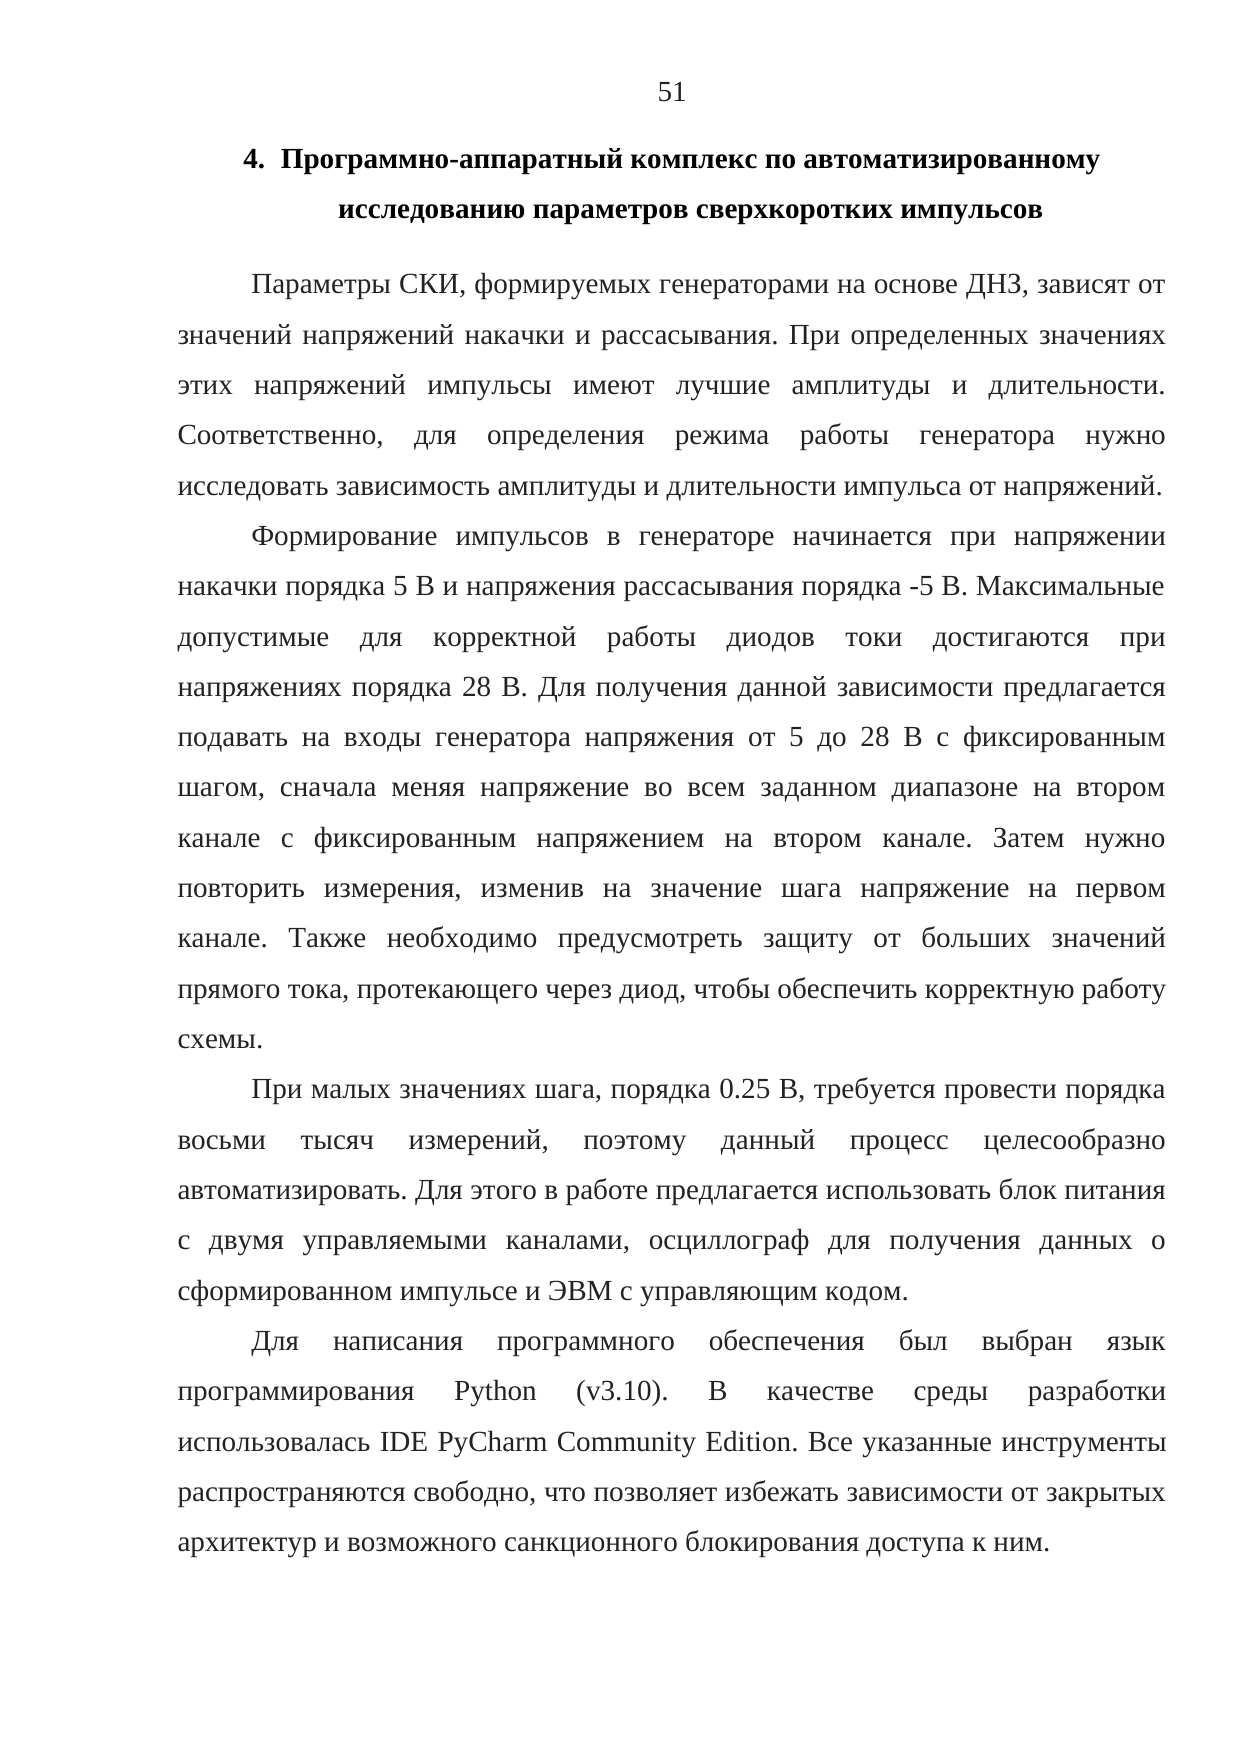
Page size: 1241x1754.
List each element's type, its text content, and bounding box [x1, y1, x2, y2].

subtitle Программно-аппаратный комплекс по автоматизированному исследованию параметров сверхкоротких импульсов [177, 141, 1167, 225]
text Параметры СКИ, формируемых генераторами на основе ДНЗ, зависят от значений напряжений накачки и рассасывания. При определенных значениях этих напряжений импульсы имеют лучшие амплитуды и длительности. Соответственно, для определения режима работы генератора нужно исследовать зависимость амплитуды и длительности импульса от напряжений. [177, 266, 1167, 501]
text Для написания программного обеспечения был выбран язык программирования Python (v3.10). В качестве среды разработки использовалась IDE PyCharm Community Edition. Все указанные инструменты распространяются свободно, что позволяет избежать зависимости от закрытых архитектур и возможного санкционного блокирования доступа к ним. [177, 1323, 1167, 1558]
text Формирование импульсов в генераторе начинается при напряжении накачки порядка 5 В и напряжения рассасывания порядка -5 В. Максимальные допустимые для корректной работы диодов токи достигаются при напряжениях порядка 28 В. Для получения данной зависимости предлагается подавать на входы генератора напряжения от 5 до 28 В с фиксированным шагом, сначала меняя напряжение во всем заданном диапазоне на втором канале с фиксированным напряжением на втором канале. Затем нужно повторить измерения, изменив на значение шага напряжение на первом канале. Также необходимо предусмотреть защиту от больших значений прямого тока, протекающего через диод, чтобы обеспечить корректную работу схемы. [177, 518, 1167, 1055]
text При малых значениях шага, порядка 0.25 В, требуется провести порядка восьми тысяч измерений, поэтому данный процесс целесообразно автоматизировать. Для этого в работе предлагается использовать блок питания с двумя управляемыми каналами, осциллограф для получения данных о сформированном импульсе и ЭВМ с управляющим кодом. [177, 1071, 1167, 1306]
